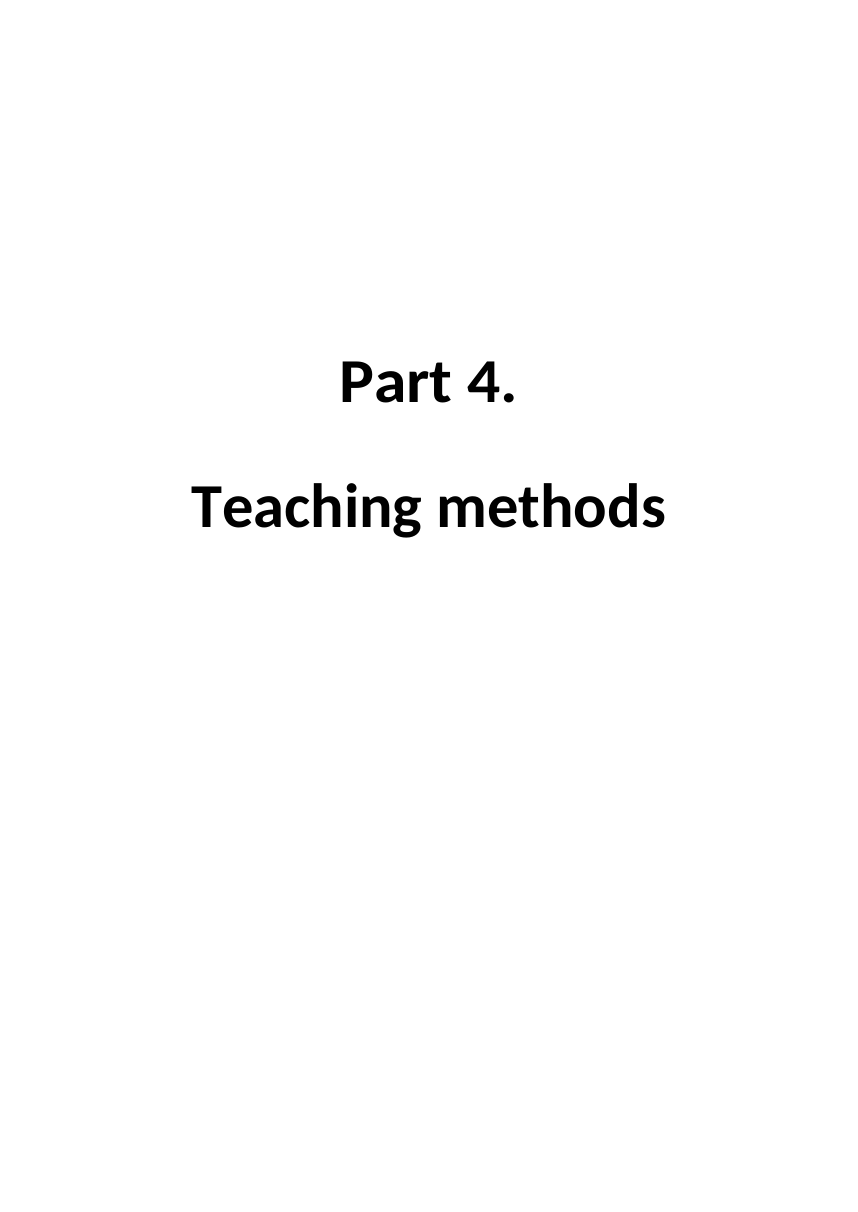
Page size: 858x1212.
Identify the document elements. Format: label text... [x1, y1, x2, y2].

text Part 4. [128, 342, 729, 418]
text Teaching methods [128, 467, 729, 543]
